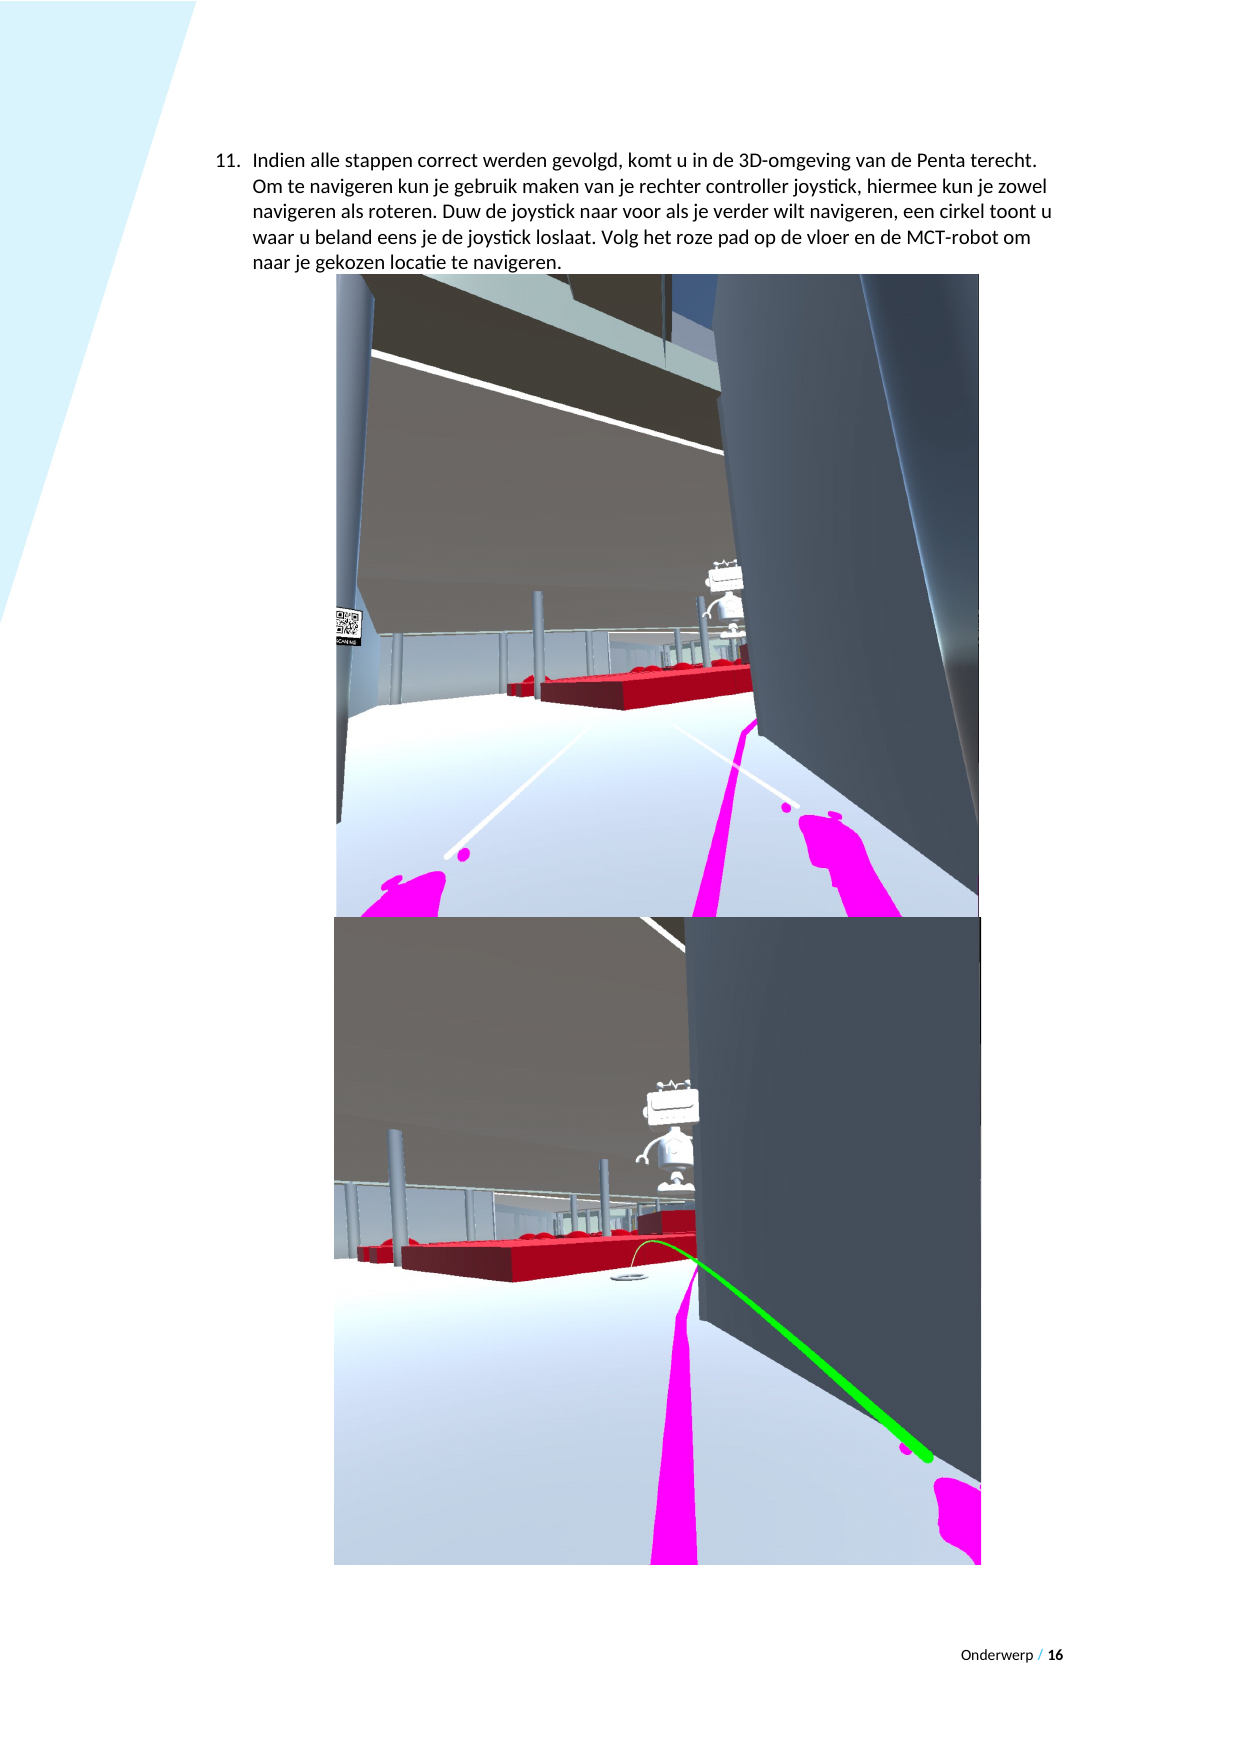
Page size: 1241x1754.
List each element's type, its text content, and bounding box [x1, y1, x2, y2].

list Indien alle stappen correct werden gevolgd, komt u in de 3D-omgeving van de Penta terecht. Om te navigeren kun je gebruik maken van je rechter controller joystick, hiermee kun je zowel navigeren als roteren. Duw de joystick naar voor als je verder wilt navigeren, een cirkel toont u waar u beland eens je de joystick loslaat. Volg het roze pad op de vloer en de MCT-robot om naar je gekozen locatie te navigeren. [215, 148, 1063, 275]
picture [0, 1, 1179, 1565]
